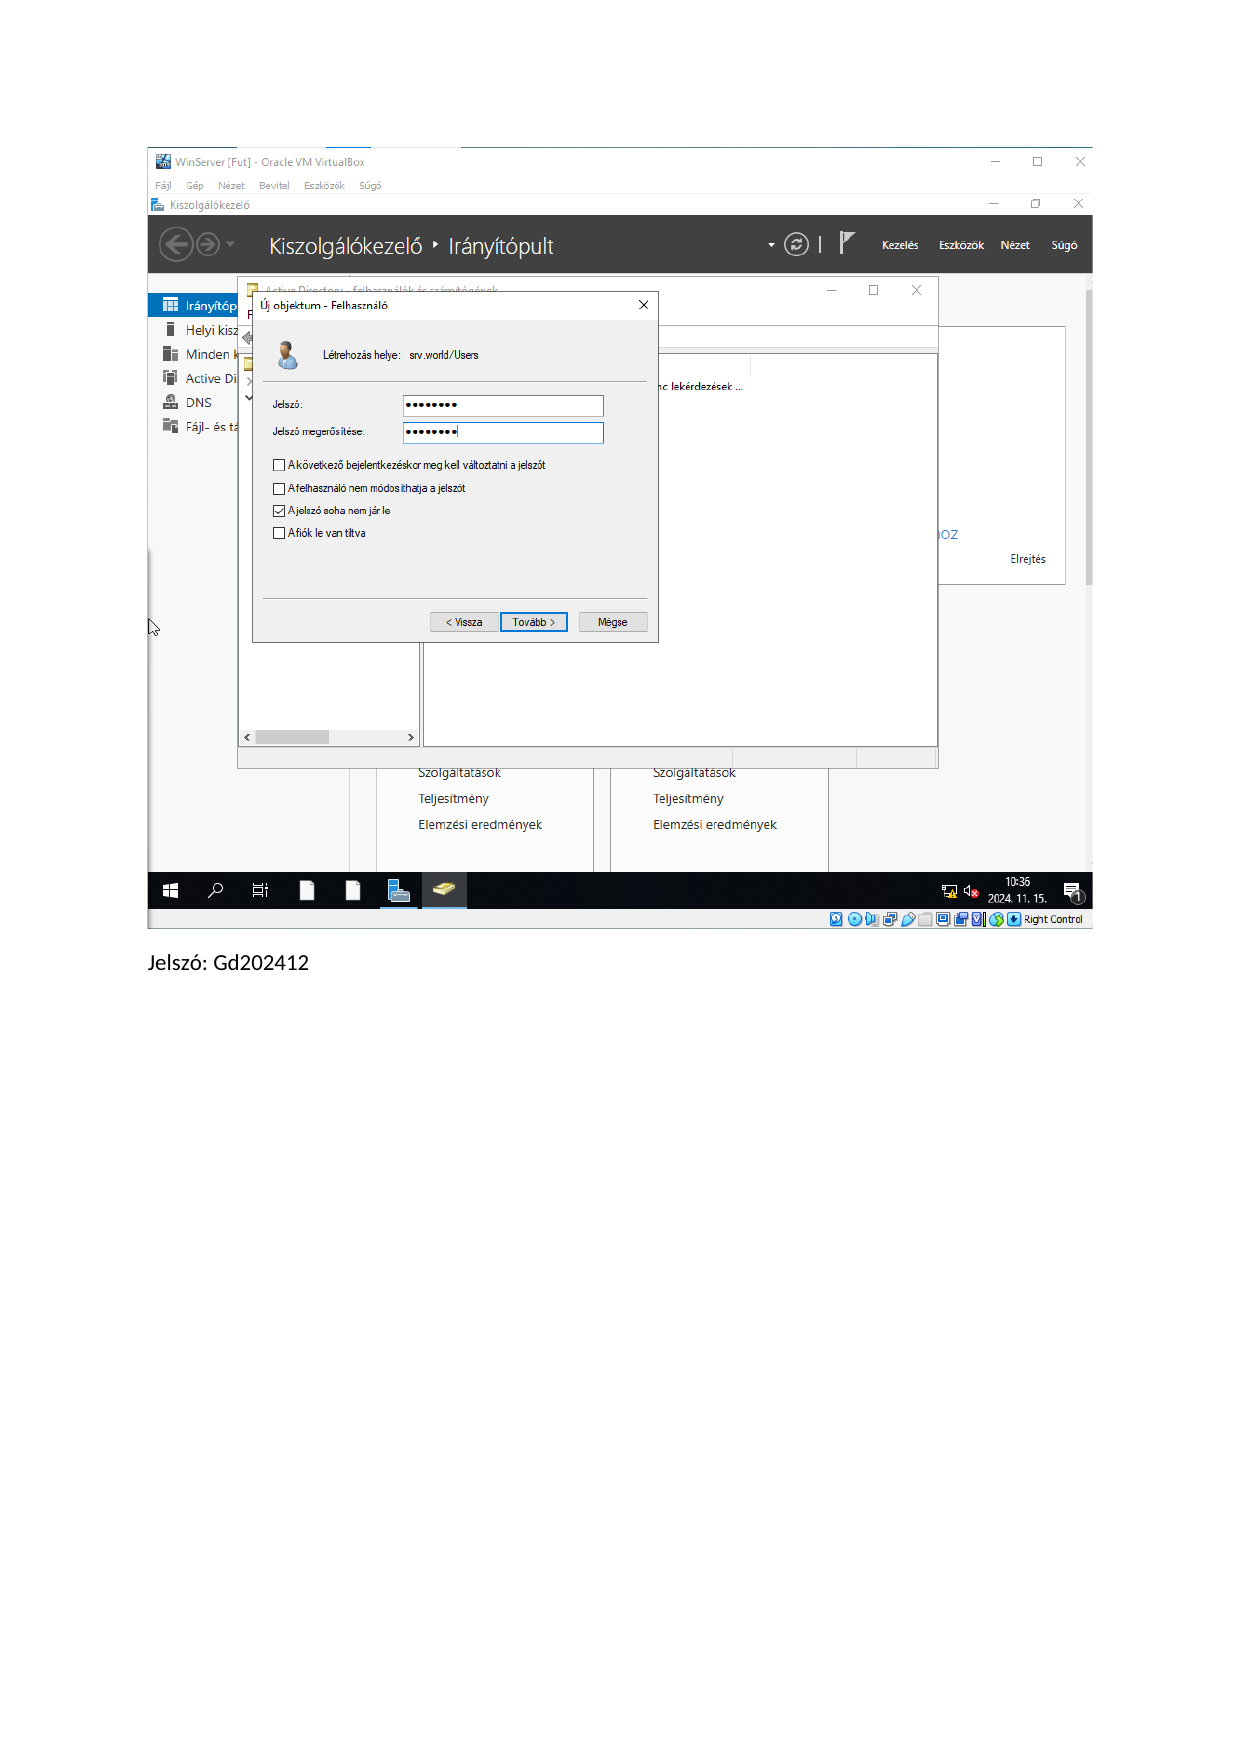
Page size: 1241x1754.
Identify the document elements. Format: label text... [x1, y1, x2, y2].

text Jelszó: Gd202412 [148, 948, 1093, 976]
picture [147, 147, 1093, 929]
